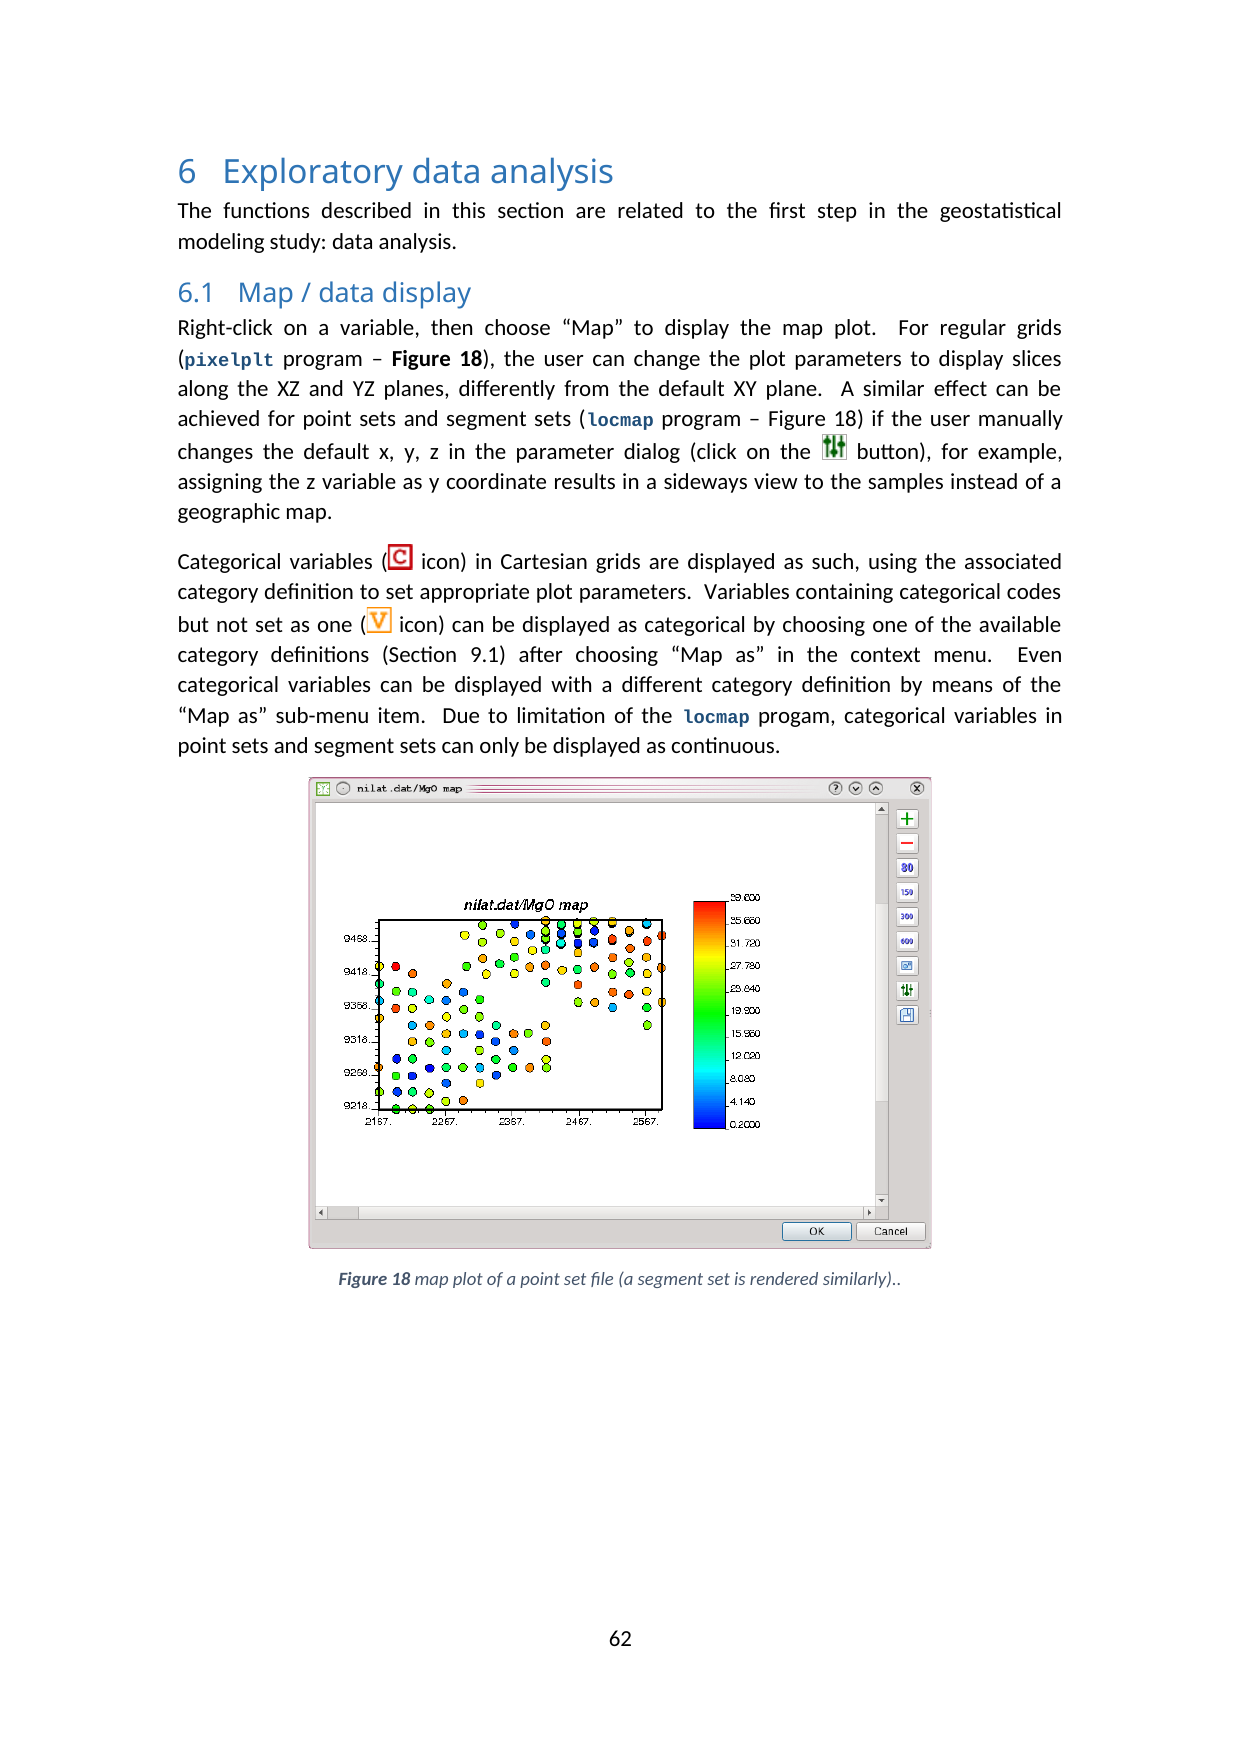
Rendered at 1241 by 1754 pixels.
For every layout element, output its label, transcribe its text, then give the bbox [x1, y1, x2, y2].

text Figure 18 map plot of a point set file (a segment set is rendered similarly).. [177, 1267, 1063, 1290]
text Categorical variables ( icon) in Cartesian grids are displayed as such, using the associated category definition to set appropriate plot parameters. Variables containing categorical codes but not set as one ( icon) can be displayed as categorical by choosing one of the available category definitions (Section 9.1) after choosing “Map as” in the context menu. Even categorical variables can be displayed with a different category definition by means of the “Map as” sub-menu item. Due to limitation of the locmap progam, categorical variables in point sets and segment sets can only be displayed as continuous. [177, 544, 1063, 759]
text Right-click on a variable, then choose “Map” to display the map plot. For regular grids (pixelplt program – Figure 18), the user can change the plot parameters to display slices along the XZ and YZ planes, differently from the default XY plane. A similar effect can be achieved for point sets and segment sets (locmap program – Figure 18) if the user manually changes the default x, y, z in the parameter dialog (click on the button), for example, assigning the z variable as y coordinate results in a sideways view to the samples instead of a geographic map. [177, 313, 1063, 525]
subtitle Map / data display [177, 274, 1063, 311]
subtitle Exploratory data analysis [177, 148, 1063, 193]
picture [823, 435, 846, 459]
picture [308, 777, 932, 1249]
picture [387, 544, 413, 570]
picture [366, 607, 392, 633]
text The functions described in this section are related to the first step in the geostatistical modeling study: data analysis. [177, 197, 1063, 255]
